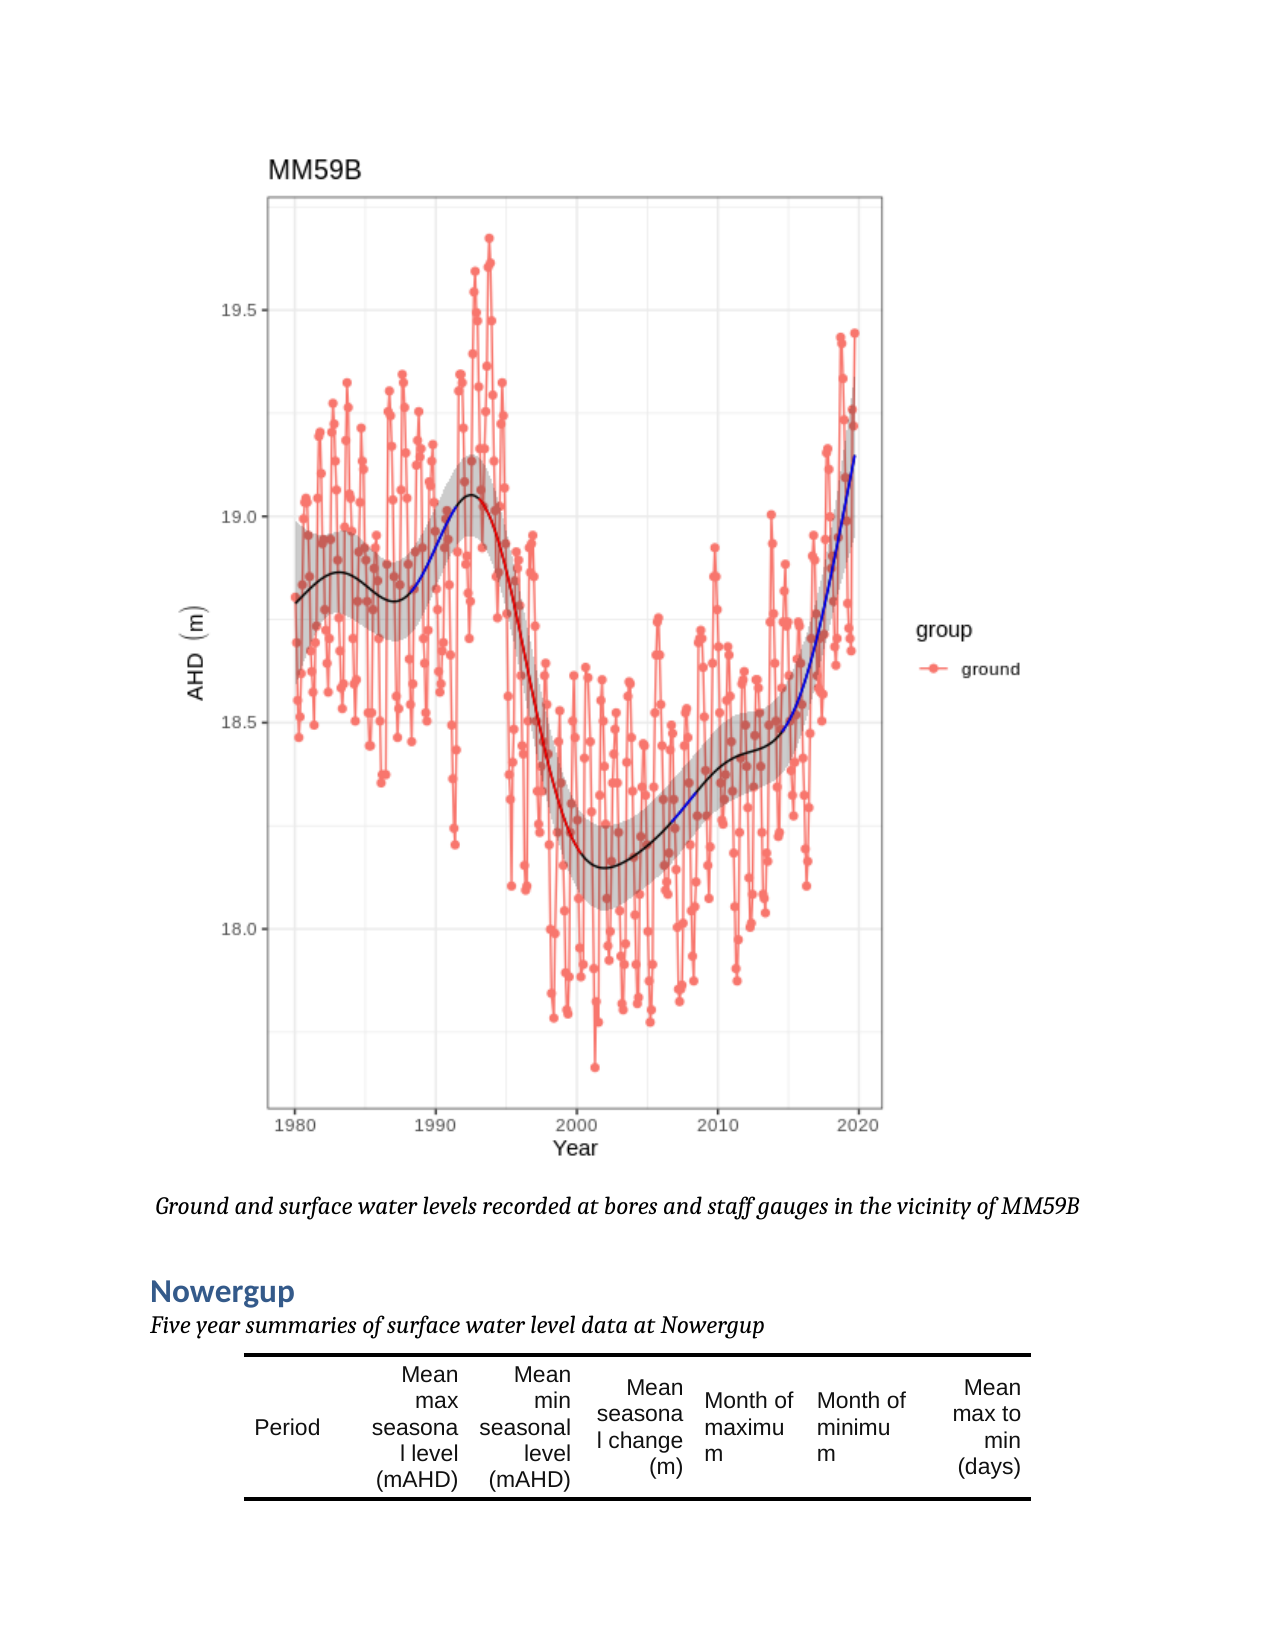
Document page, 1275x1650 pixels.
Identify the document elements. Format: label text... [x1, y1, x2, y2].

picture [168, 150, 1044, 1171]
text Five year summaries of surface water level data at Nowergup [150, 1311, 1125, 1340]
table_header Month of minimum [806, 1357, 919, 1497]
table_header Month of maximum [694, 1357, 806, 1497]
text Ground and surface water levels recorded at bores and staff gauges in the vicinity of MM59B [150, 1192, 1125, 1220]
table_header Mean min seasonal level (mAHD) [469, 1357, 581, 1497]
table_header Mean max seasonal level (mAHD) [356, 1357, 469, 1497]
table_header Mean seasonal change (m) [581, 1357, 694, 1497]
table_header Period [244, 1357, 356, 1497]
table_header Mean max to min (days) [919, 1357, 1031, 1497]
subtitle Nowergup [150, 1270, 1125, 1311]
